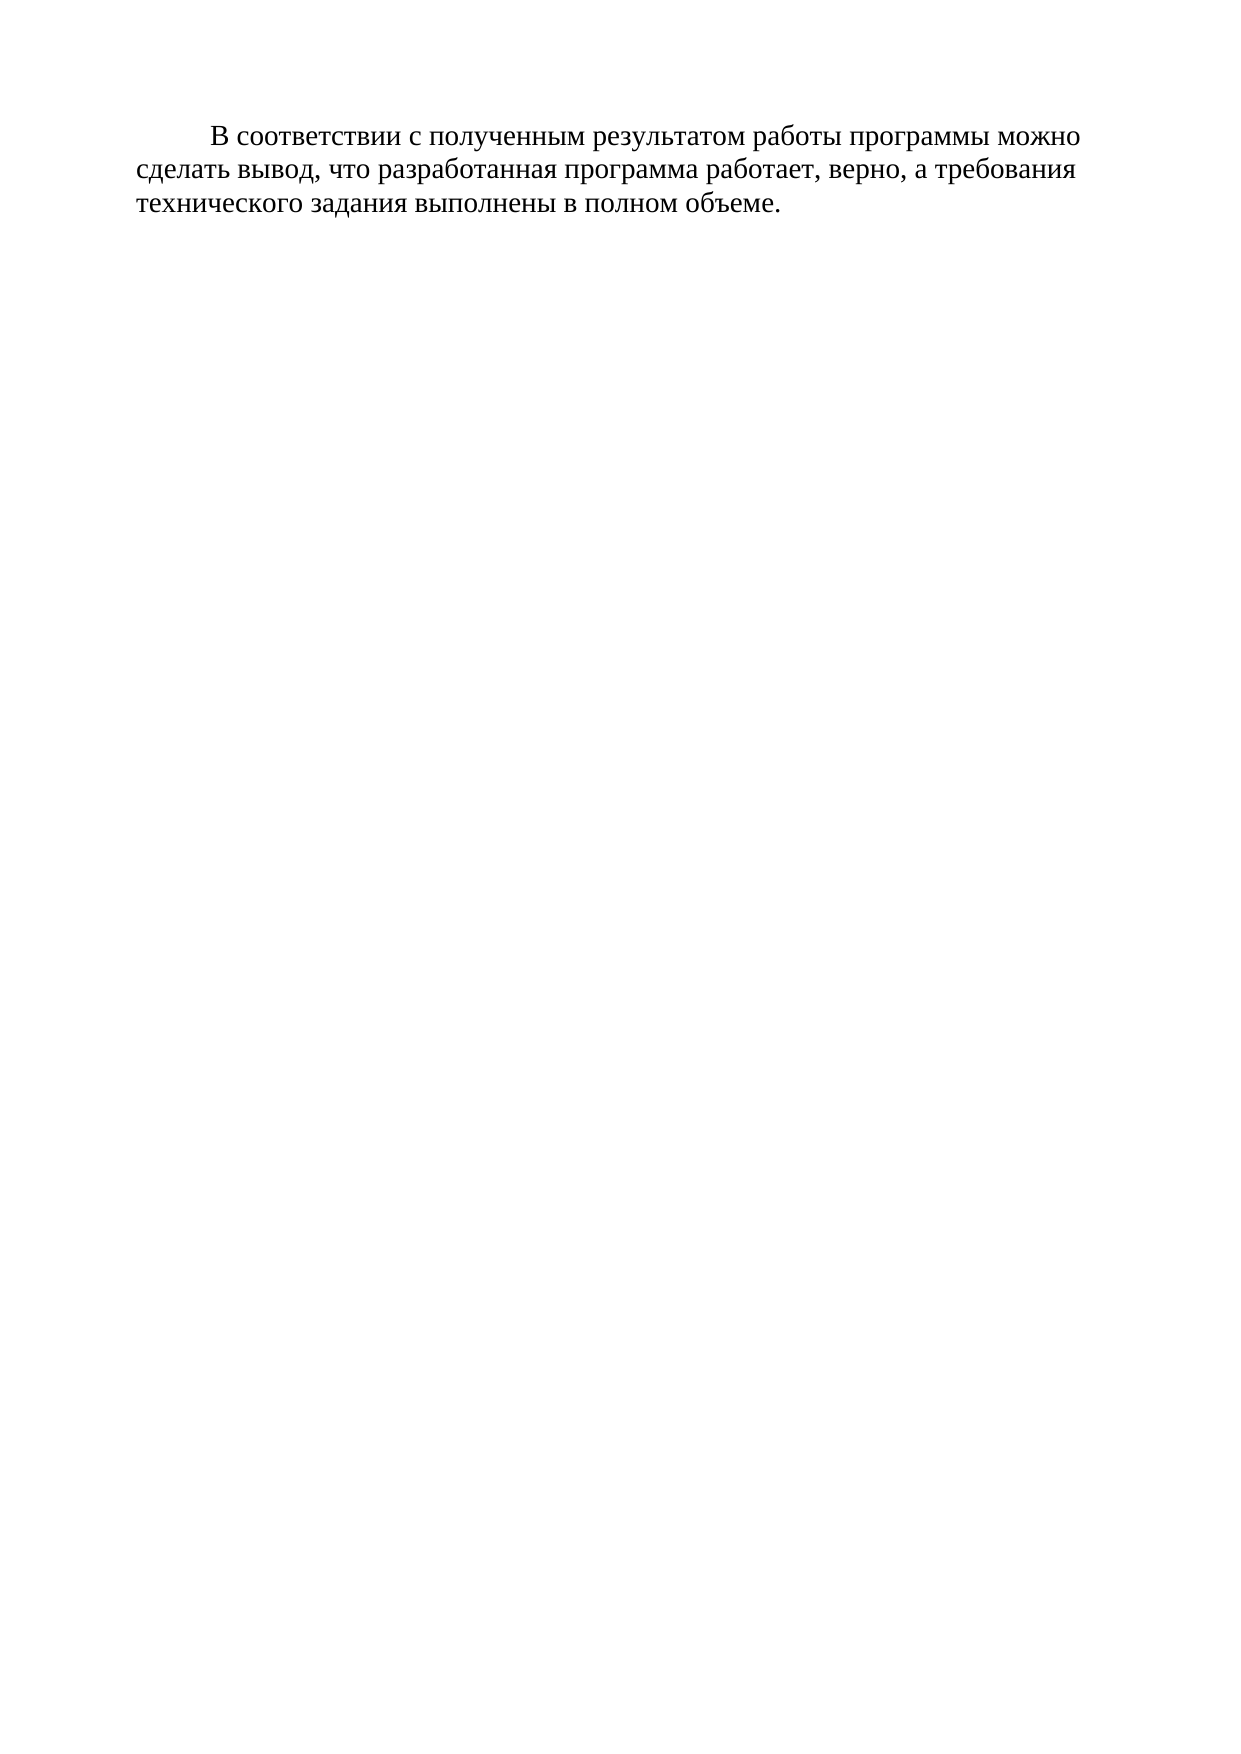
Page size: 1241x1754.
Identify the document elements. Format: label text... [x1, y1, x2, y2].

text В соответствии с полученным результатом работы программы можно сделать вывод, что разработанная программа работает, верно, а требования технического задания выполнены в полном объеме. [136, 118, 1181, 219]
